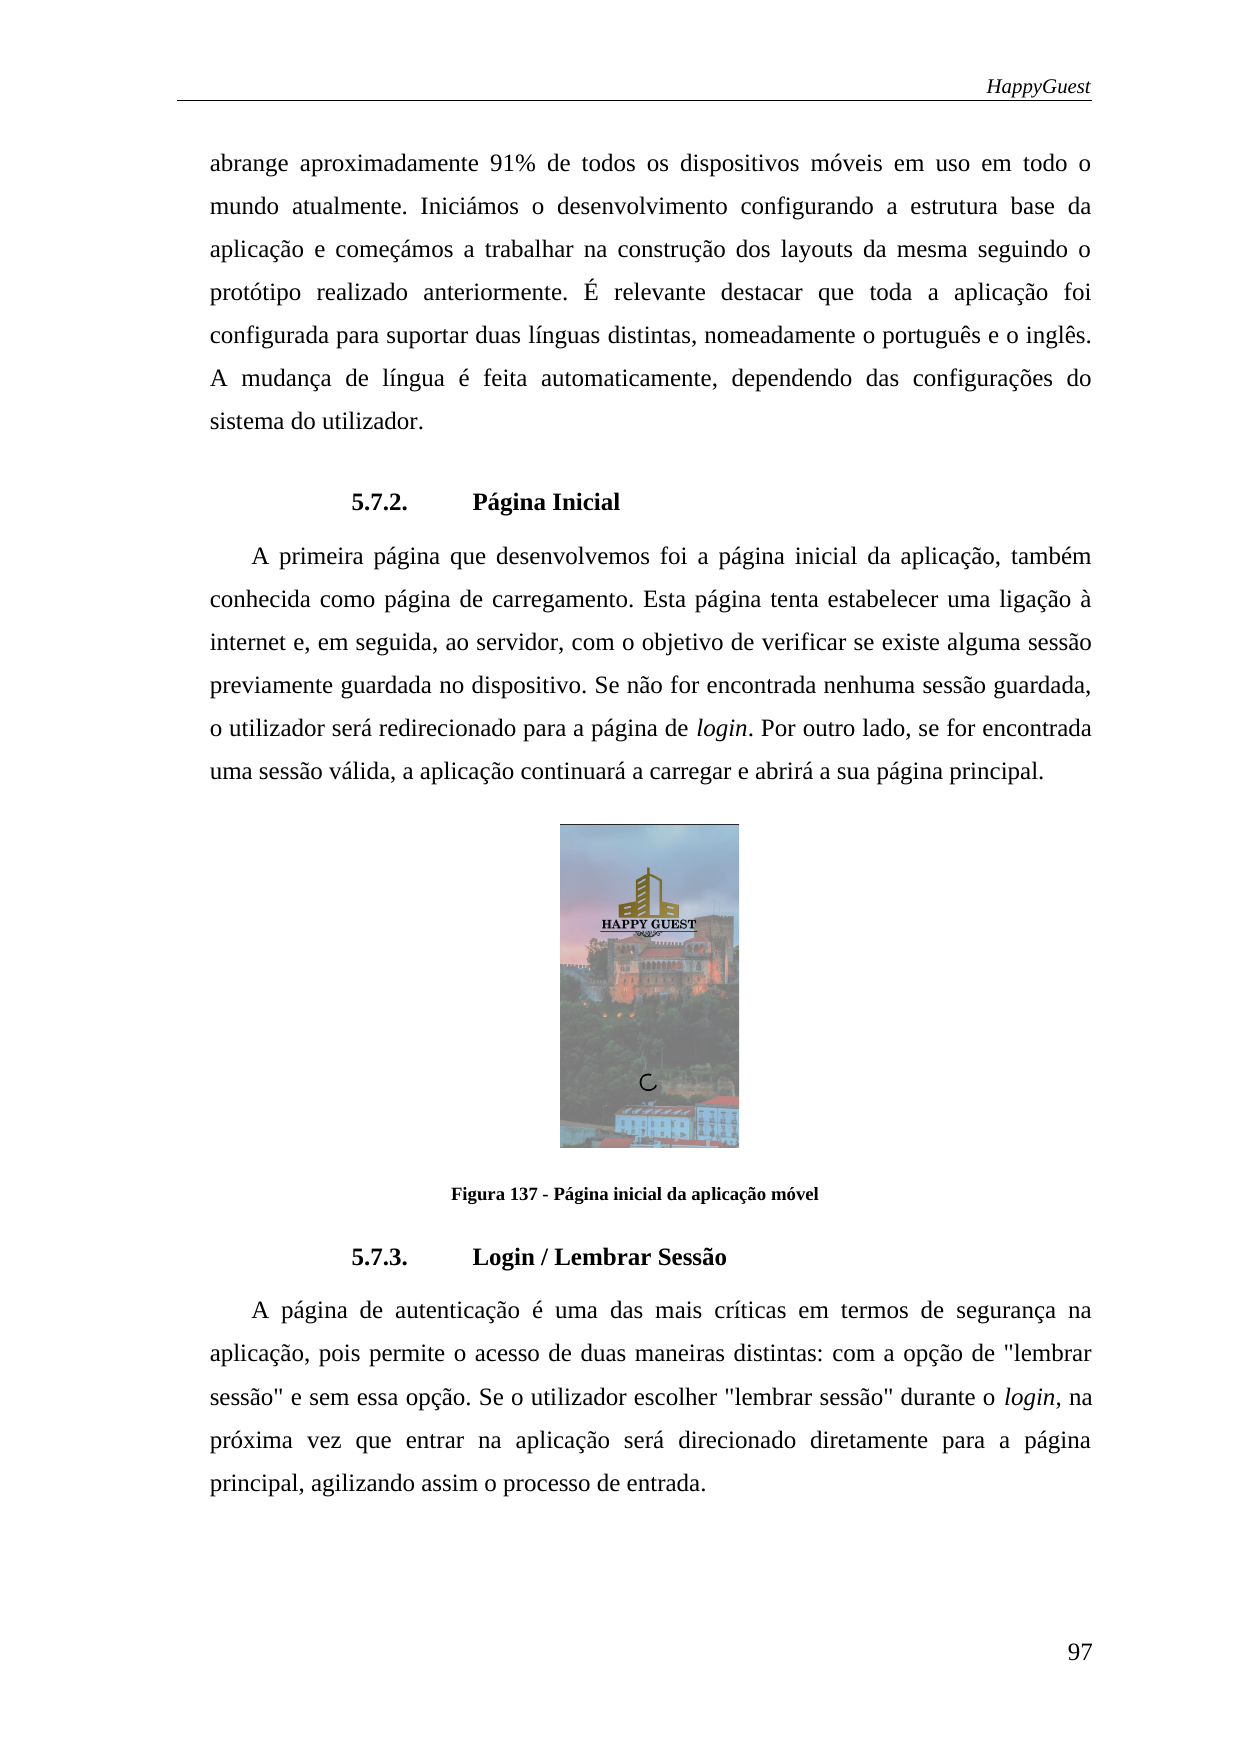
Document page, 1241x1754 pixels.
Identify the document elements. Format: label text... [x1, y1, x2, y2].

text Figura 137 - Página inicial da aplicação móvel [177, 1182, 1092, 1204]
text A página de autenticação é uma das mais críticas em termos de segurança na aplicação, pois permite o acesso de duas maneiras distintas: com a opção de "lembrar sessão" e sem essa opção. Se o utilizador escolher "lembrar sessão" durante o login, na próxima vez que entrar na aplicação será direcionado diretamente para a página principal, agilizando assim o processo de entrada. [209, 1295, 1092, 1497]
subtitle Página Inicial [310, 487, 1092, 516]
subtitle Login / Lembrar Sessão [310, 1242, 1092, 1270]
text A primeira página que desenvolvemos foi a página inicial da aplicação, também conhecida como página de carregamento. Esta página tenta estabelecer uma ligação à internet e, em seguida, ao servidor, com o objetivo de verificar se existe alguma sessão previamente guardada no dispositivo. Se não for encontrada nenhuma sessão guardada, o utilizador será redirecionado para a página de login. Por outro lado, se for encontrada uma sessão válida, a aplicação continuará a carregar e abrirá a sua página principal. [209, 541, 1092, 785]
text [209, 148, 1092, 435]
picture [560, 824, 740, 1148]
